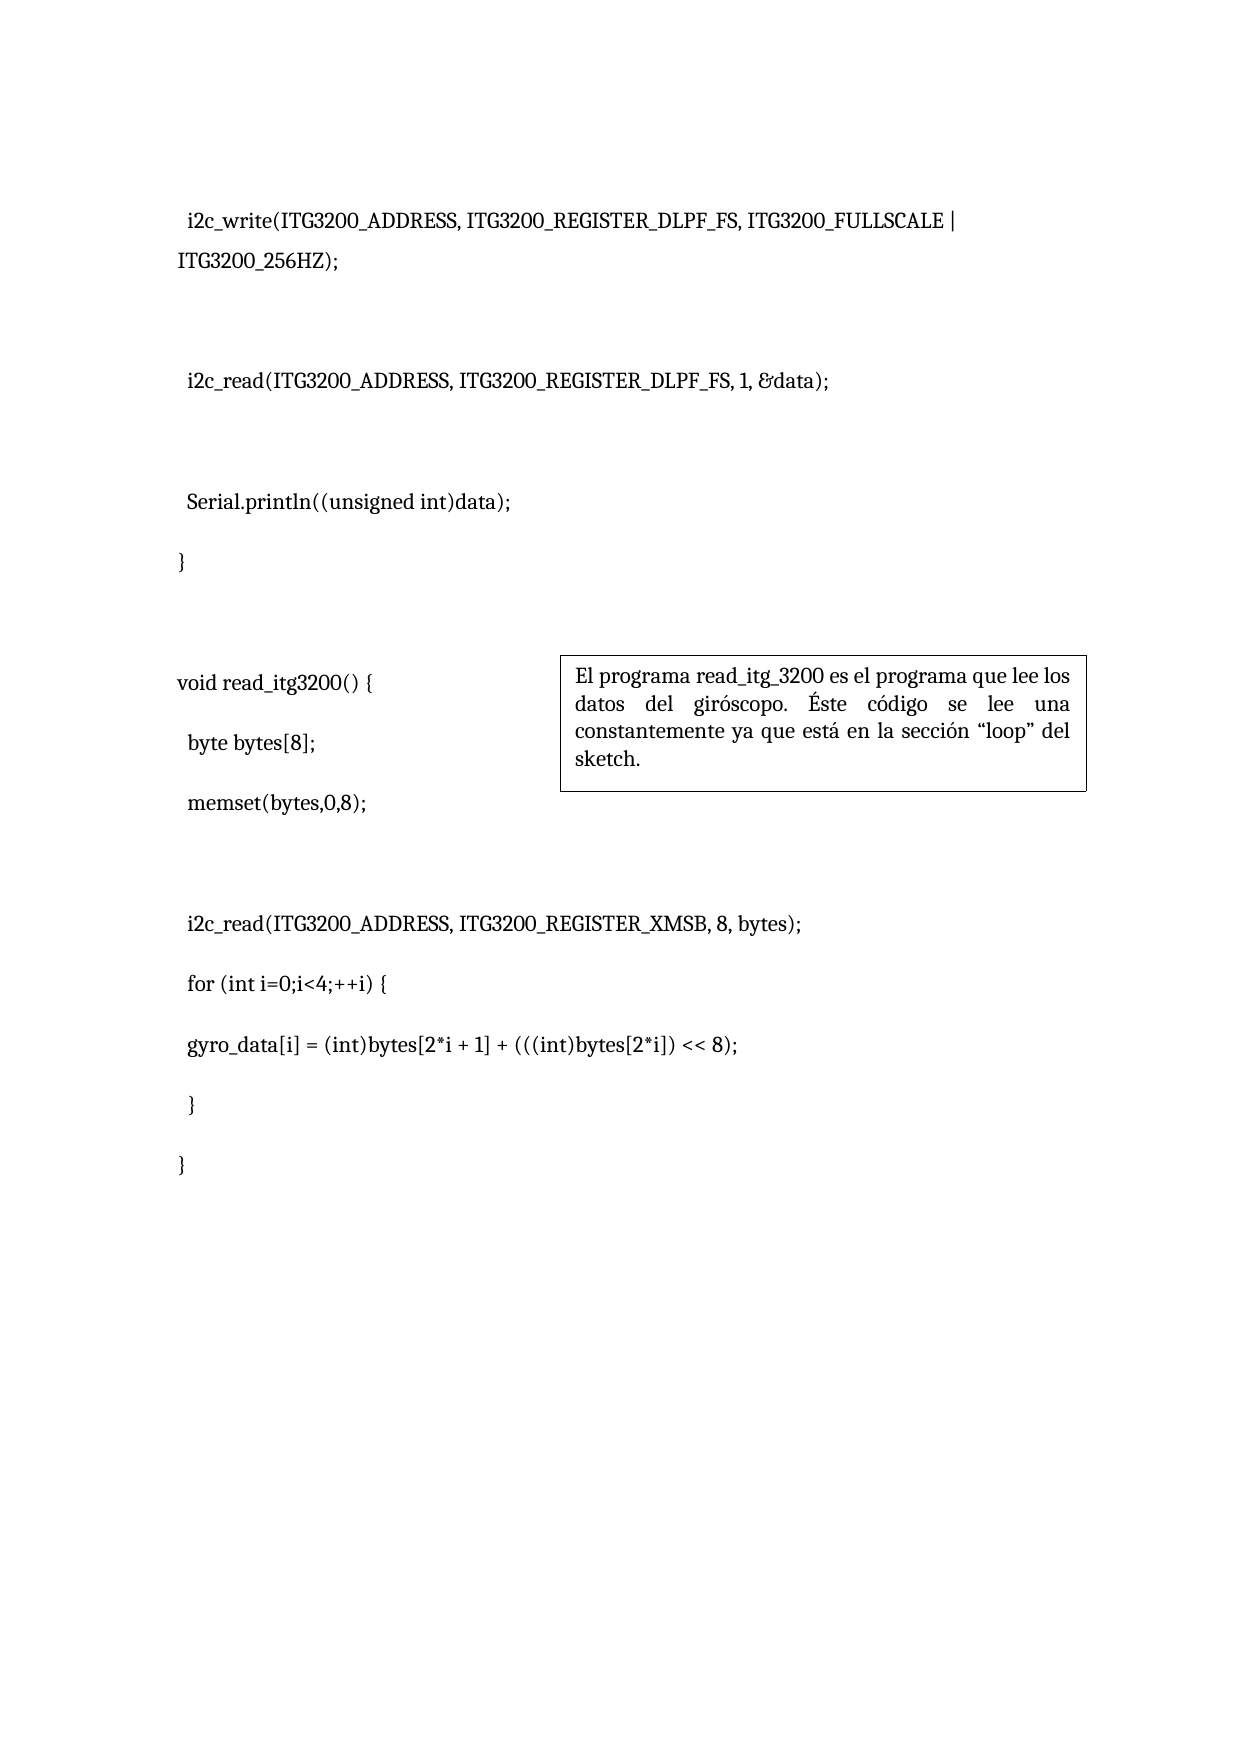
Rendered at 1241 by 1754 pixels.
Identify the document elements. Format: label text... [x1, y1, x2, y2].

text void read_itg3200() { [177, 669, 560, 696]
text i2c_read(ITG3200_ADDRESS, ITG3200_REGISTER_DLPF_FS, 1, &data); [177, 368, 1063, 394]
text i2c_write(ITG3200_ADDRESS, ITG3200_REGISTER_DLPF_FS, ITG3200_FULLSCALE | ITG3200_256HZ); [177, 208, 1063, 274]
text i2c_read(ITG3200_ADDRESS, ITG3200_REGISTER_XMSB, 8, bytes); [177, 911, 1063, 937]
text } [177, 549, 1063, 575]
text } [177, 1152, 1063, 1178]
text memset(bytes,0,8); [177, 790, 1063, 817]
text gyro_data[i] = (int)bytes[2*i + 1] + (((int)bytes[2*i]) << 8); [177, 1031, 1063, 1058]
text for (int i=0;i<4;++i) { [177, 971, 1063, 997]
text } [177, 1092, 1063, 1118]
text byte bytes[8]; [177, 730, 560, 756]
text Serial.println((unsigned int)data); [177, 489, 1063, 515]
